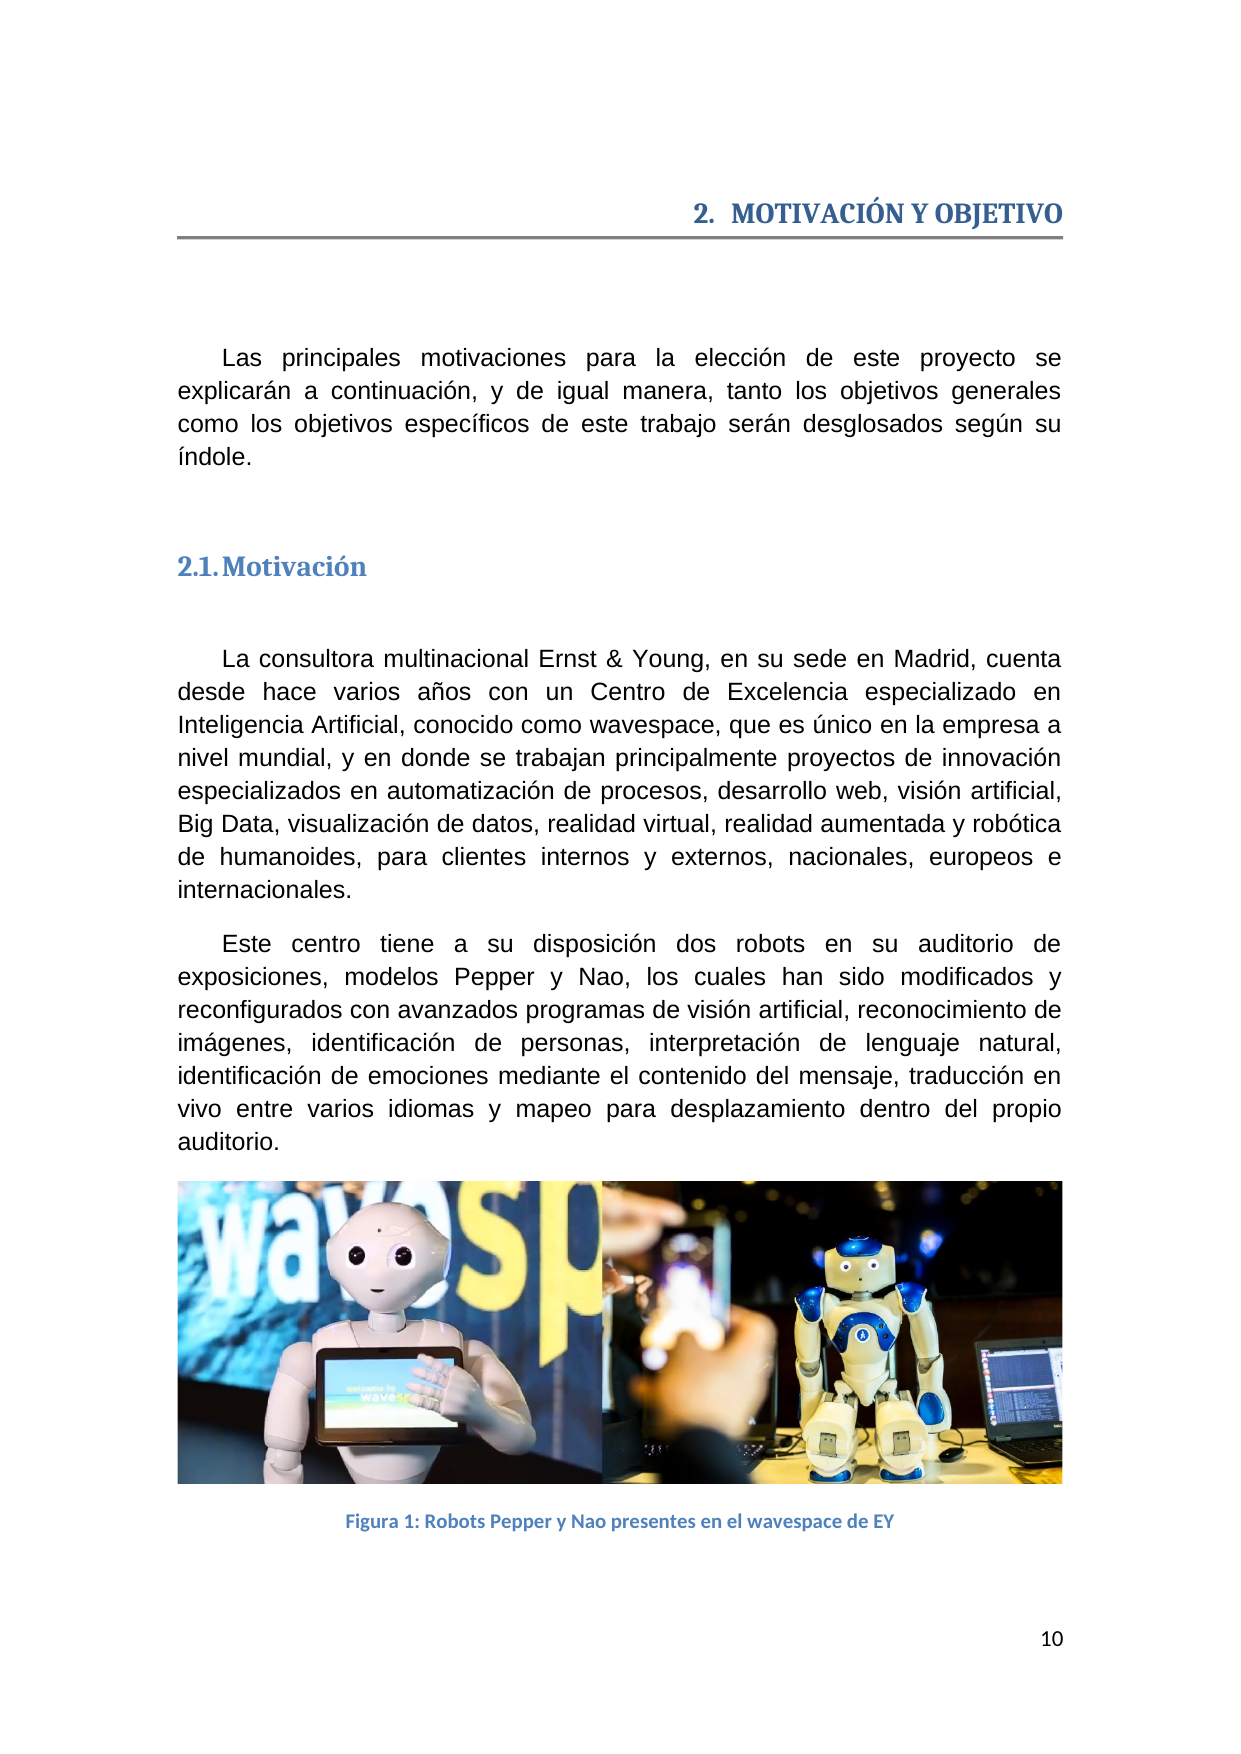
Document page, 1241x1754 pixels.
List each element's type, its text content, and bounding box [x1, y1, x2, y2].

subtitle MOTIVACIÓN Y OBJETIVO [177, 198, 1063, 231]
text Las principales motivaciones para la elección de este proyecto se explicarán a continuación, y de igual manera, tanto los objetivos generales como los objetivos específicos de este trabajo serán desglosados según su índole. [177, 343, 1063, 471]
picture [177, 1181, 1063, 1484]
text Figura 1: Robots Pepper y Nao presentes en el wavespace de EY [177, 1509, 1063, 1534]
subtitle Motivación [177, 550, 1063, 583]
text La consultora multinacional Ernst & Young, en su sede en Madrid, cuenta desde hace varios años con un Centro de Excelencia especializado en Inteligencia Artificial, conocido como wavespace, que es único en la empresa a nivel mundial, y en donde se trabajan principalmente proyectos de innovación especializados en automatización de procesos, desarrollo web, visión artificial, Big Data, visualización de datos, realidad virtual, realidad aumentada y robótica de humanoides, para clientes internos y externos, nacionales, europeos e internacionales. [177, 644, 1063, 904]
text Este centro tiene a su disposición dos robots en su auditorio de exposiciones, modelos Pepper y Nao, los cuales han sido modificados y reconfigurados con avanzados programas de visión artificial, reconocimiento de imágenes, identificación de personas, interpretación de lenguaje natural, identificación de emociones mediante el contenido del mensaje, traducción en vivo entre varios idiomas y mapeo para desplazamiento dentro del propio auditorio. [177, 929, 1063, 1156]
